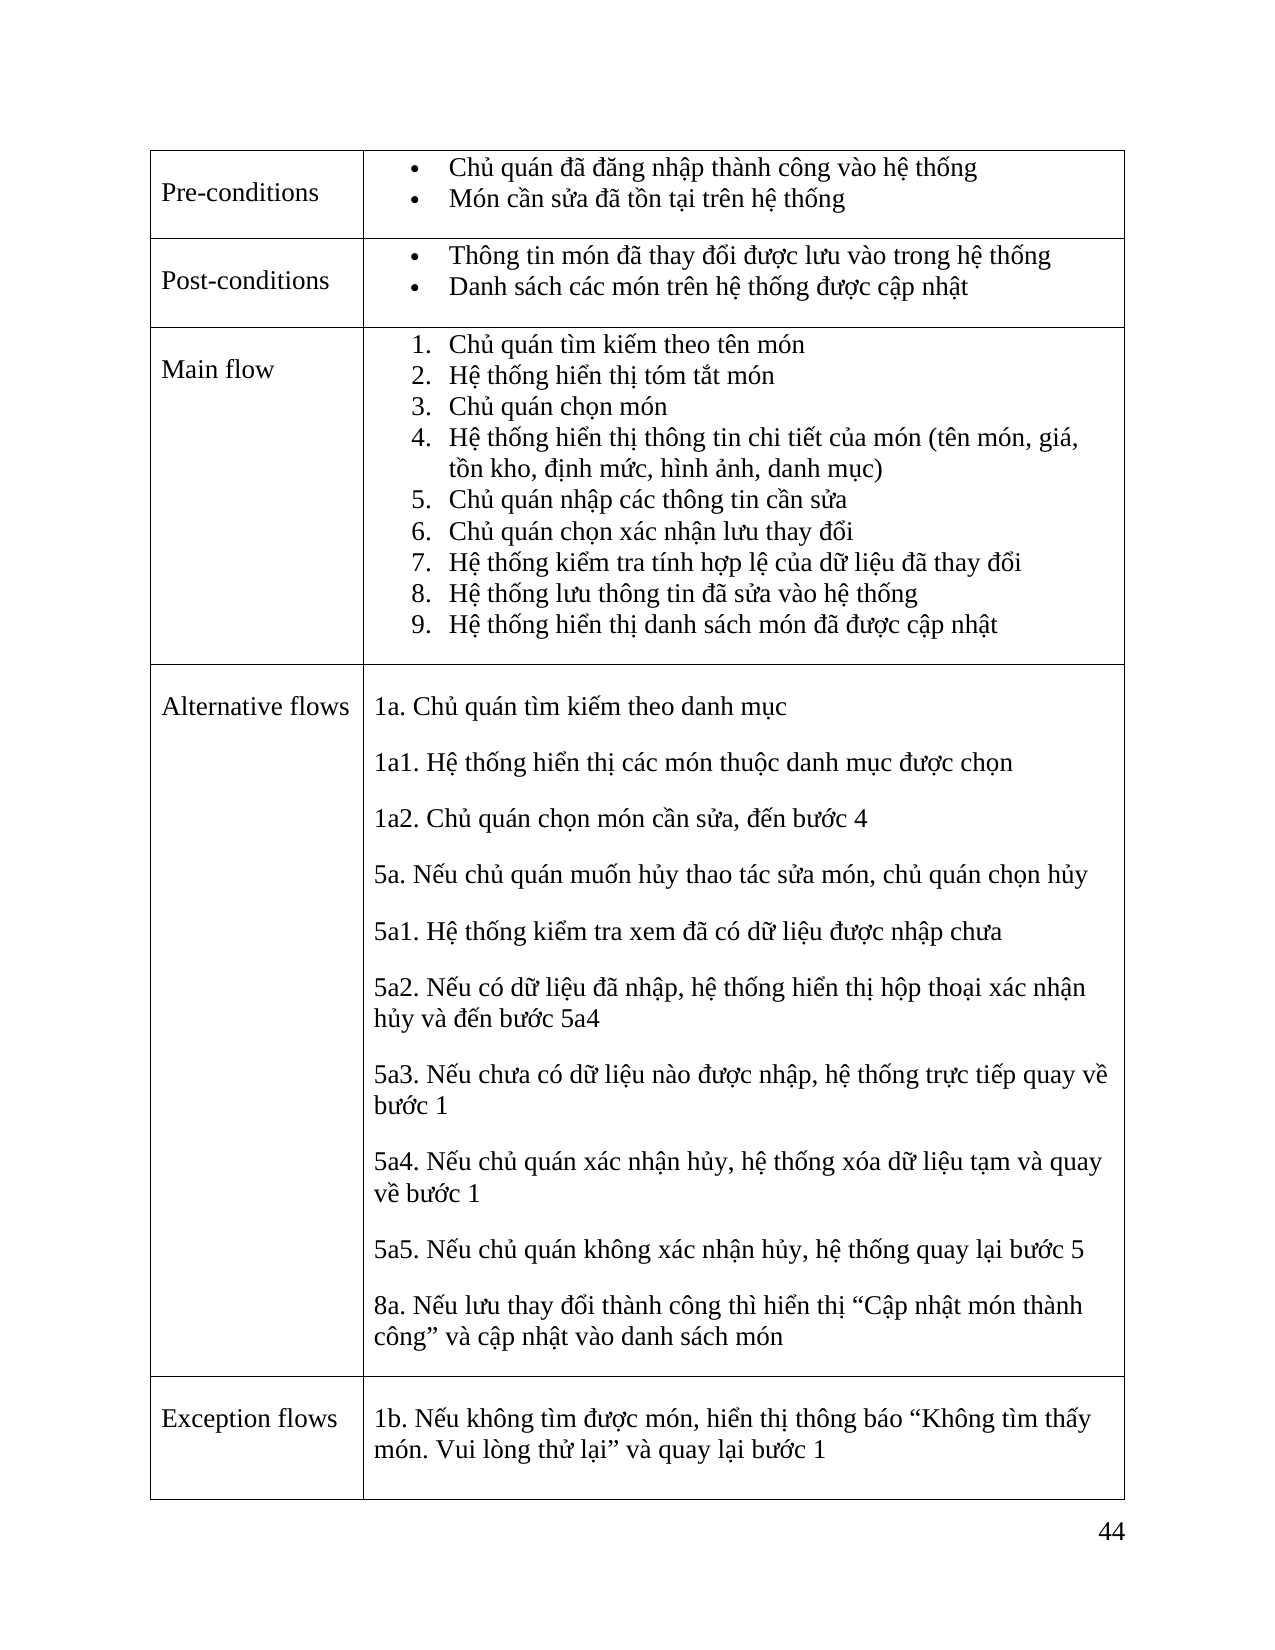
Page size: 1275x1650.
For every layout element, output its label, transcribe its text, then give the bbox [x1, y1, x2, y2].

table_cell Main flow [151, 328, 363, 664]
table_cell Pre-conditions [151, 151, 363, 238]
table_cell 1a. Chủ quán tìm kiếm theo danh mục 1a1. Hệ thống hiển thị các món thuộc danh mục được chọn 1a2. Chủ quán chọn món cần sửa, đến bước 4 5a. Nếu chủ quán muốn hủy thao tác sửa món, chủ quán chọn hủy 5a1. Hệ thống kiểm tra xem đã có dữ liệu được nhập chưa 5a2. Nếu có dữ liệu đã nhập, hệ thống hiển thị hộp thoại xác nhận hủy và đến bước 5a4 5a3. Nếu chưa có dữ liệu nào được nhập, hệ thống trực tiếp quay về bước 1 5a4. Nếu chủ quán xác nhận hủy, hệ thống xóa dữ liệu tạm và quay về bước 1 5a5. Nếu chủ quán không xác nhận hủy, hệ thống quay lại bước 5 8a. Nếu lưu thay đổi thành công thì hiển thị “Cập nhật món thành công” và cập nhật vào danh sách món [364, 665, 1124, 1376]
table_cell Exception flows [151, 1377, 363, 1499]
table_cell Chủ quán đã đăng nhập thành công vào hệ thống Món cần sửa đã tồn tại trên hệ thống [364, 151, 1124, 238]
table_cell Thông tin món đã thay đổi được lưu vào trong hệ thống Danh sách các món trên hệ thống được cập nhật [364, 239, 1124, 327]
table_cell Alternative flows [151, 665, 363, 1376]
table_cell Post-conditions [151, 239, 363, 327]
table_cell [364, 1377, 1124, 1499]
table_cell Chủ quán tìm kiếm theo tên món Hệ thống hiển thị tóm tắt món Chủ quán chọn món Hệ thống hiển thị thông tin chi tiết của món (tên món, giá, tồn kho, định mức, hình ảnh, danh mục) Chủ quán nhập các thông tin cần sửa Chủ quán chọn xác nhận lưu thay đổi Hệ thống kiểm tra tính hợp lệ của dữ liệu đã thay đổi Hệ thống lưu thông tin đã sửa vào hệ thống Hệ thống hiển thị danh sách món đã được cập nhật [364, 328, 1124, 664]
